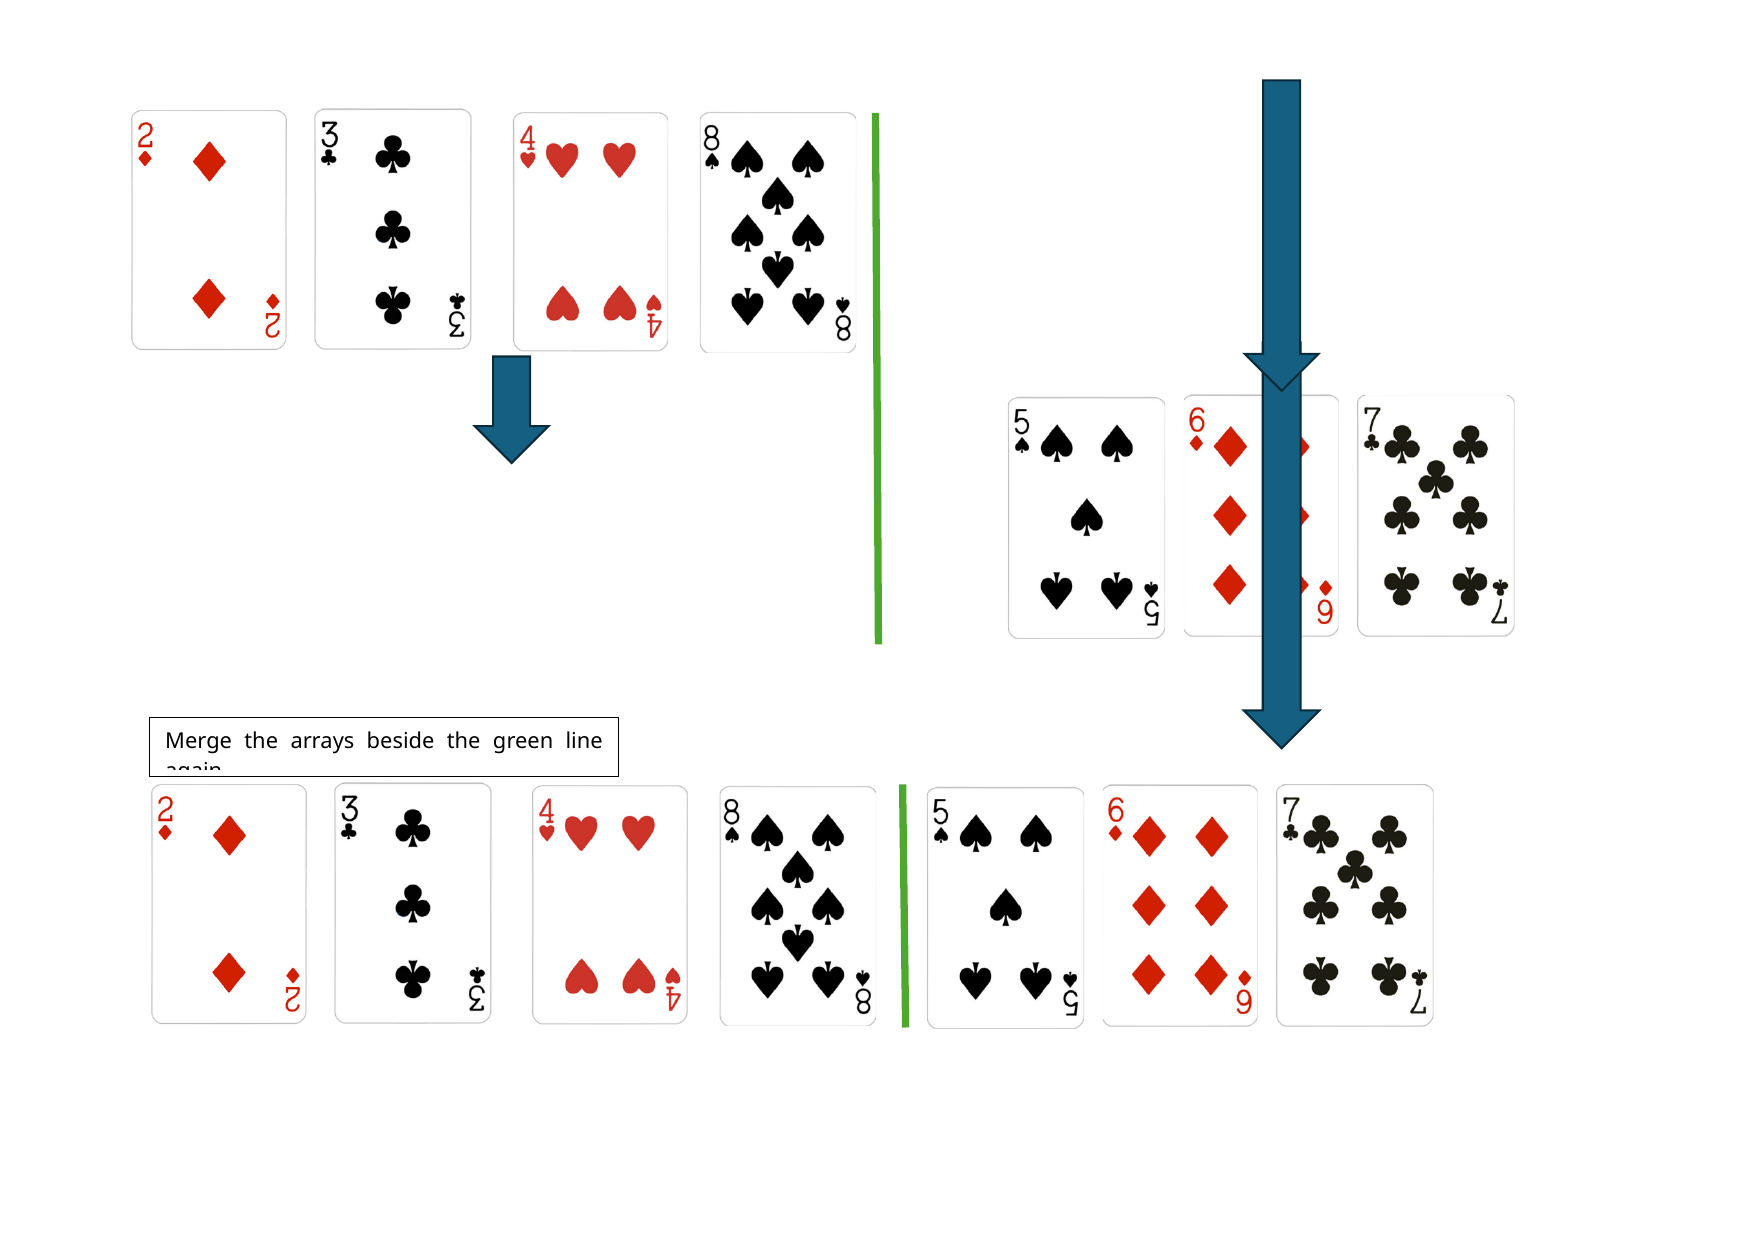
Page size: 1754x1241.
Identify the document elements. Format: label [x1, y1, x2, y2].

picture [699, 110, 857, 353]
picture [532, 783, 688, 1026]
picture [312, 108, 476, 351]
picture [719, 784, 877, 1026]
picture [1102, 784, 1258, 1027]
picture [1356, 395, 1515, 637]
picture [1275, 784, 1434, 1027]
picture [150, 782, 308, 1025]
picture [926, 786, 1085, 1029]
picture [1302, 394, 1339, 637]
picture [1183, 394, 1261, 637]
picture [332, 782, 496, 1025]
picture [512, 110, 669, 353]
picture [130, 108, 288, 351]
picture [1007, 396, 1166, 639]
